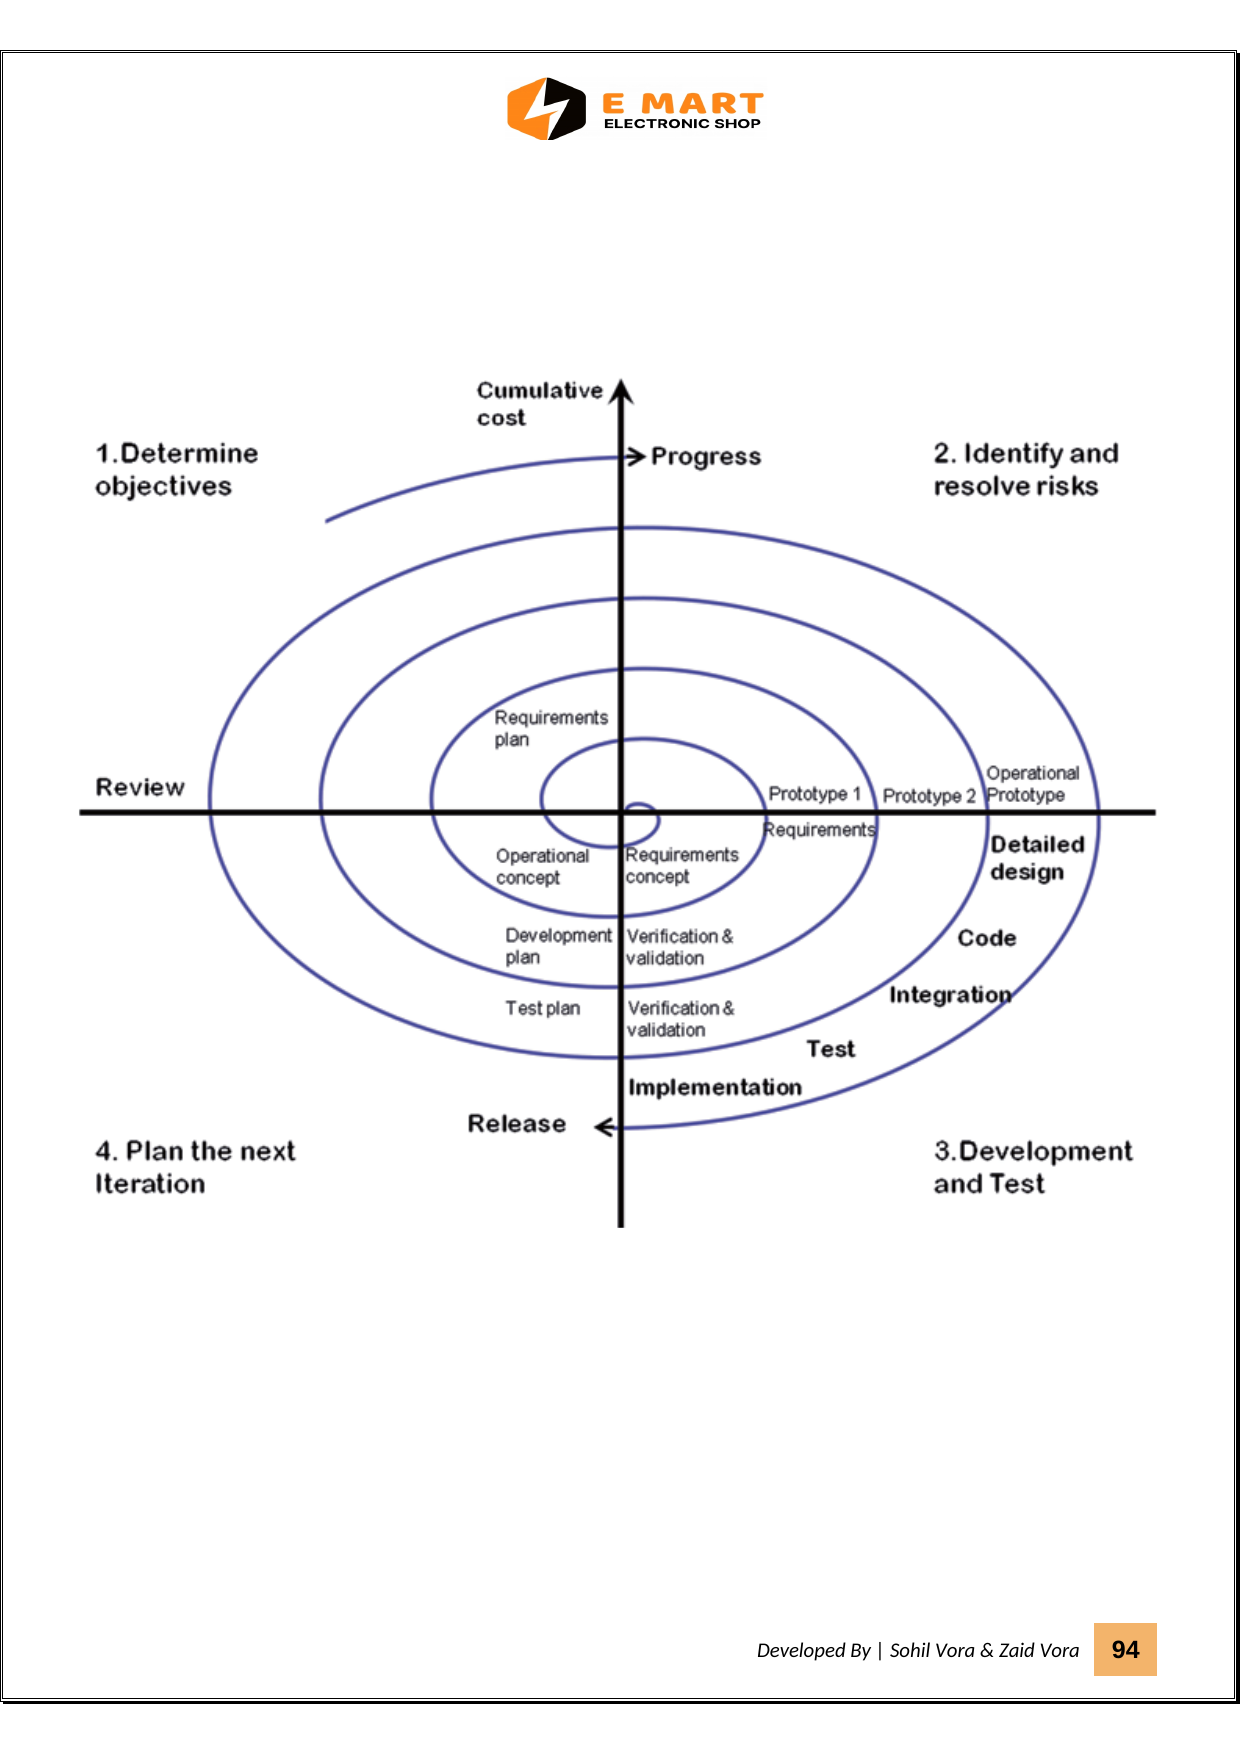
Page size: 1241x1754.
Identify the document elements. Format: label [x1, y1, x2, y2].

picture [504, 76, 767, 139]
picture [78, 377, 1157, 1227]
